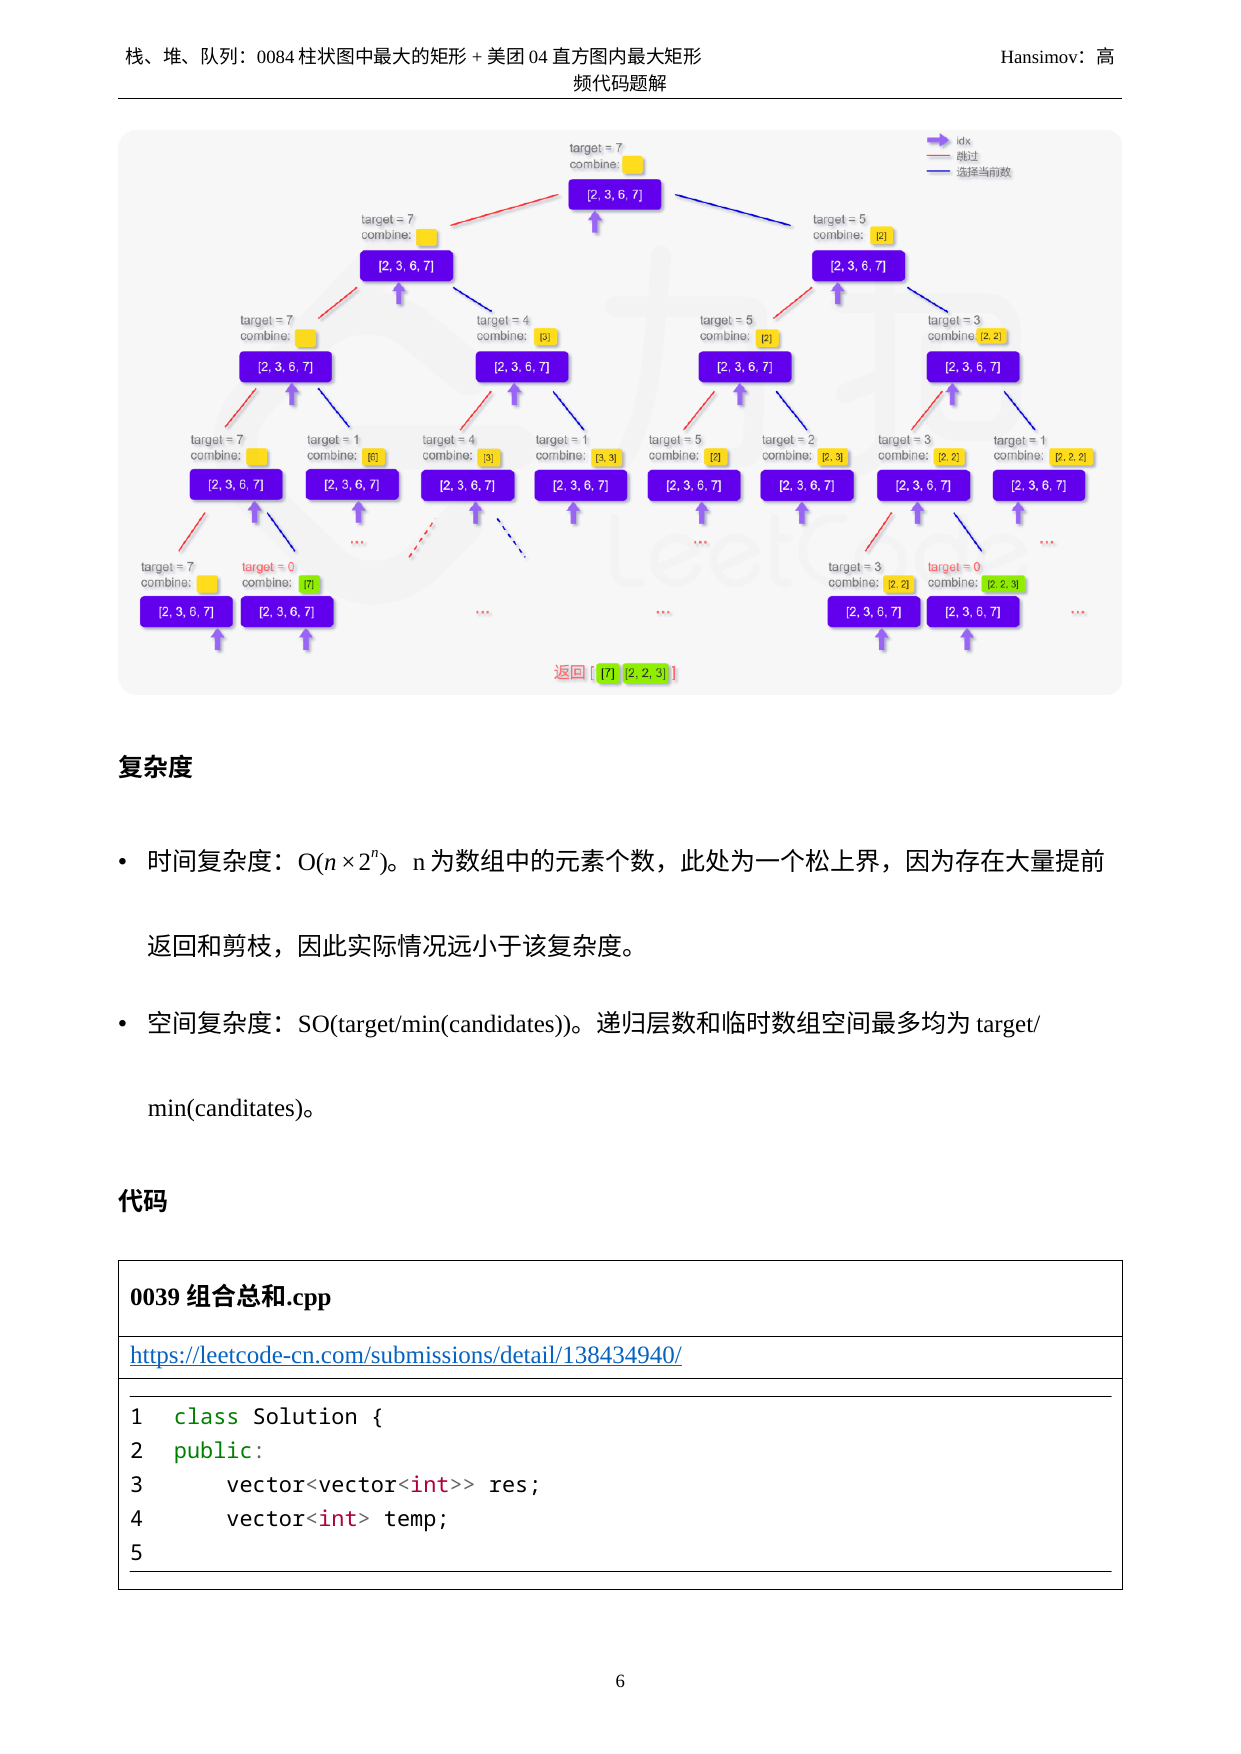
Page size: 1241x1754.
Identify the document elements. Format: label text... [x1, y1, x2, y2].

table_header 0039 组合总和.cpp [119, 1261, 1122, 1336]
subtitle 代码 [118, 1166, 1097, 1234]
text 时间复杂度：O()。n为数组中的元素个数，此处为一个松上界，因为存在大量提前返回和剪枝，因此实际情况远小于该复杂度。 [118, 825, 1122, 978]
table_cell https://leetcode-cn.com/submissions/detail/138434940/ [119, 1337, 1122, 1378]
picture [118, 130, 1123, 695]
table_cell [119, 1379, 1122, 1589]
text 空间复杂度：SO(target/min(candidates))。递归层数和临时数组空间最多均为target/min(canditates)。 [118, 987, 1122, 1140]
subtitle 复杂度 [118, 731, 1097, 799]
